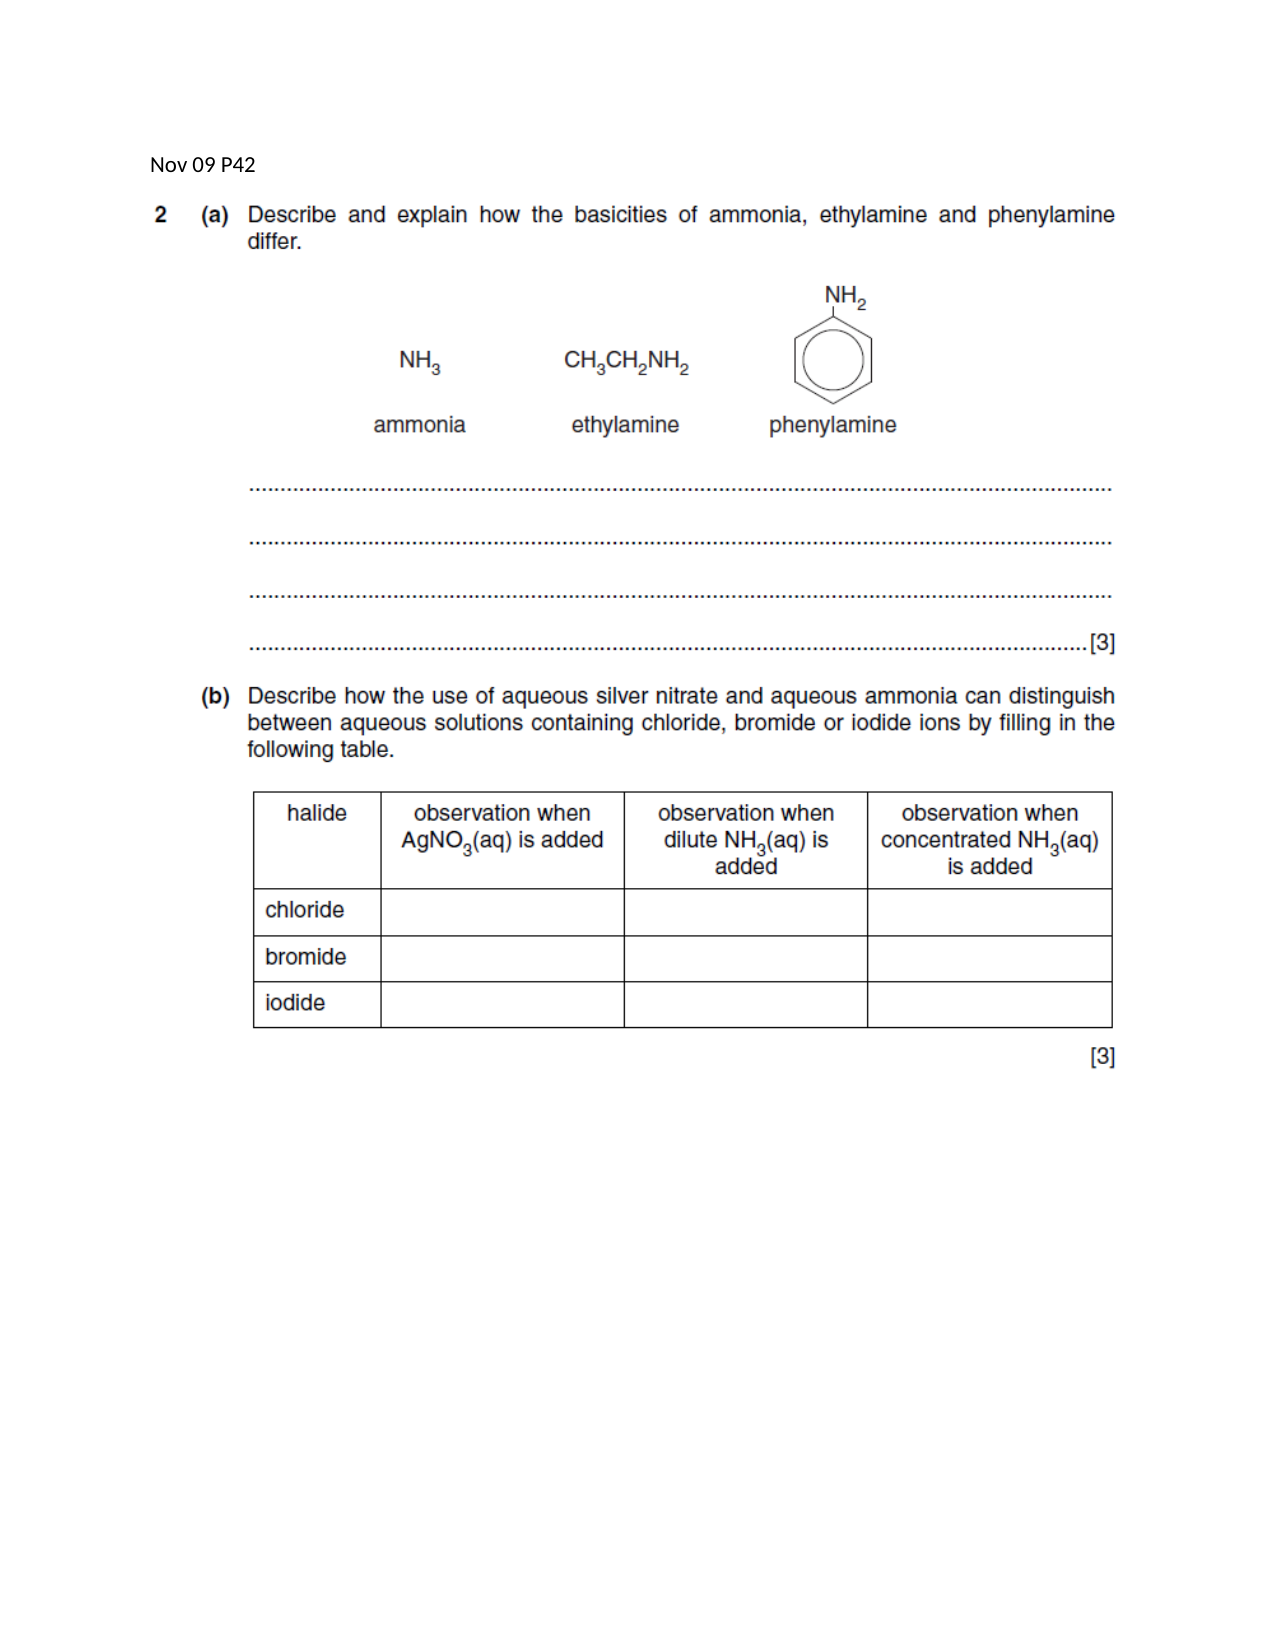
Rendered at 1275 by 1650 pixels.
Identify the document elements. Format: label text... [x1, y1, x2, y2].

text Nov 09 P42 [150, 150, 1125, 178]
